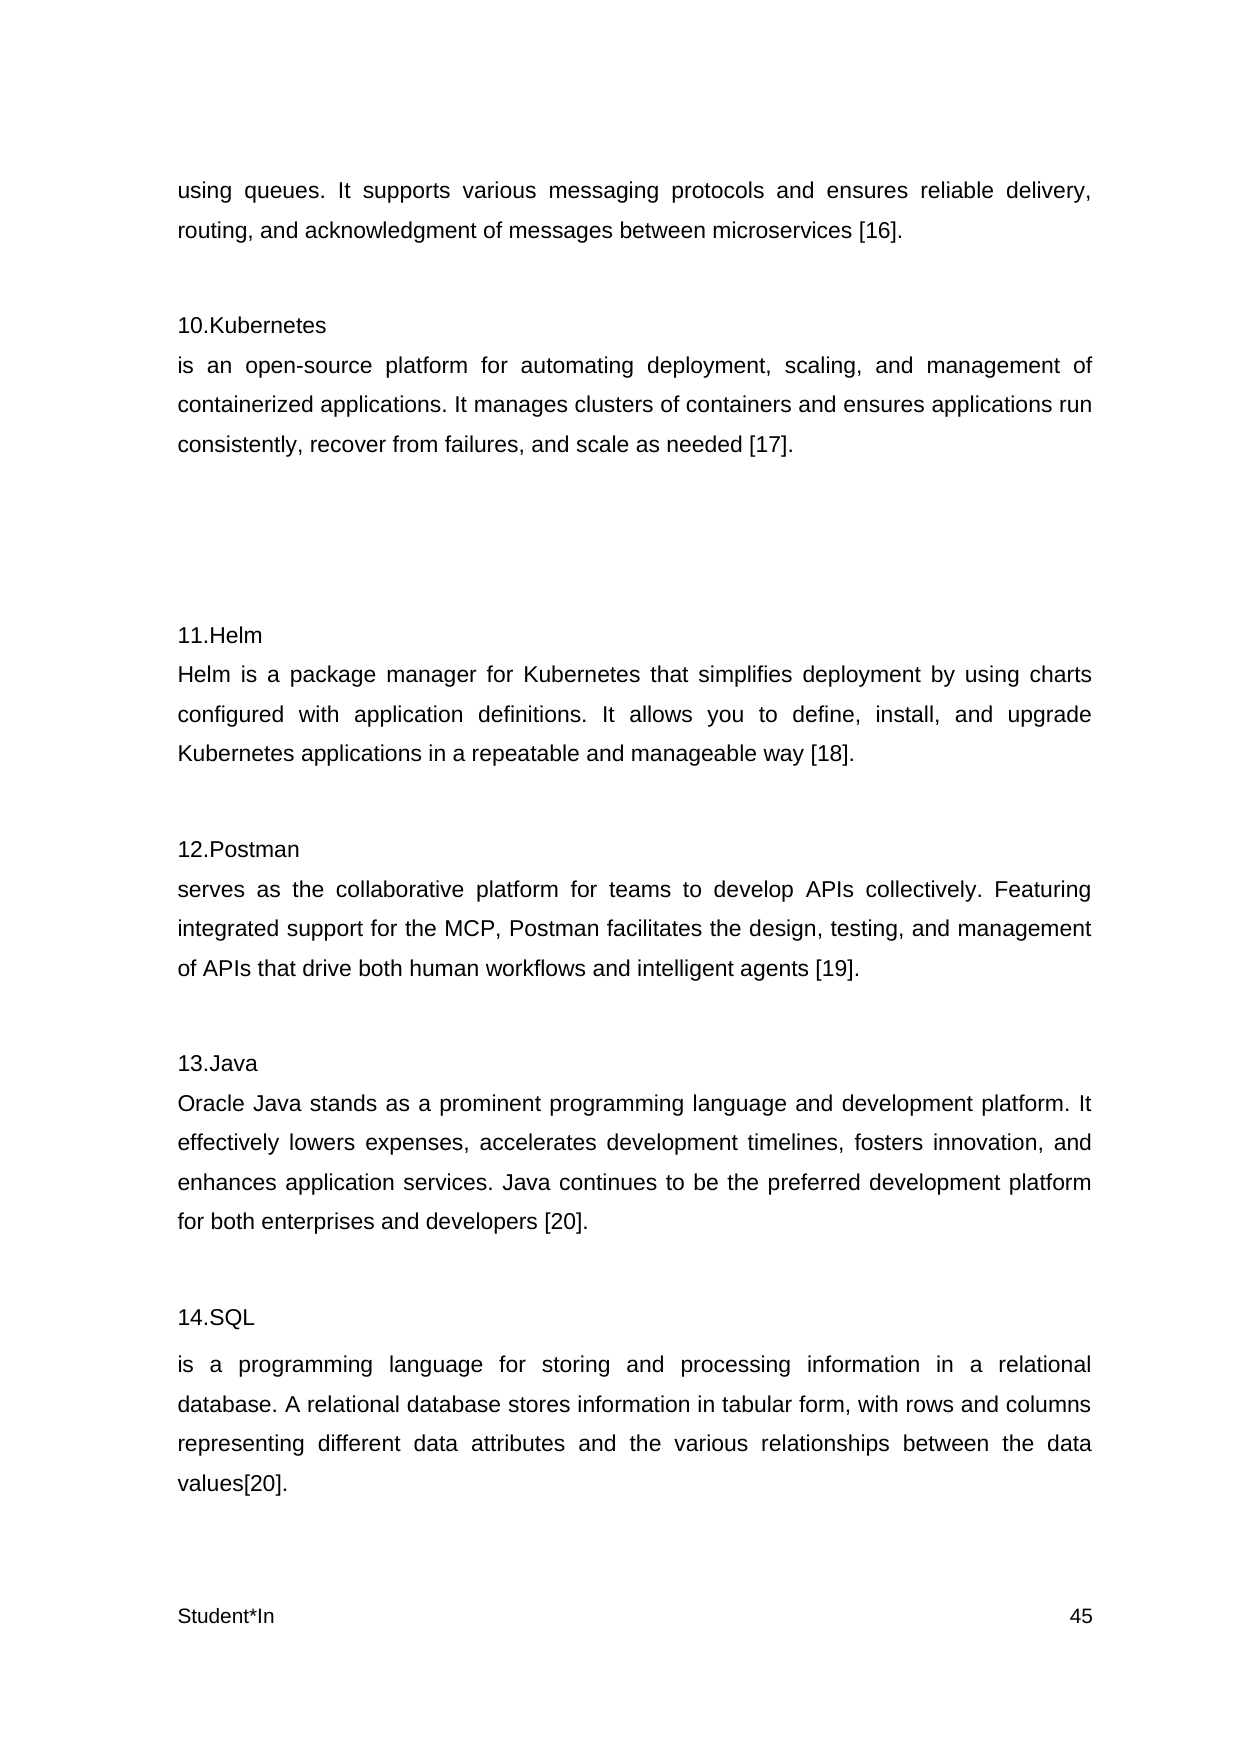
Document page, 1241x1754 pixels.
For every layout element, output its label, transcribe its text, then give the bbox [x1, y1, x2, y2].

text is a programming language for storing and processing information in a relational database. A relational database stores information in tabular form, with rows and columns representing different data attributes and the various relationships between the data values[20]. [177, 1351, 1092, 1496]
text 10.Kubernetes is an open-source platform for automating deployment, scaling, and management of containerized applications. It manages clusters of containers and ensures applications run consistently, recover from failures, and scale as needed [17]. [177, 312, 1092, 457]
text 13.Java Oracle Java stands as a prominent programming language and development platform. It effectively lowers expenses, accelerates development timelines, fosters innovation, and enhances application services. Java continues to be the preferred development platform for both enterprises and developers [20]. [177, 1050, 1092, 1234]
text 11.Helm Helm is a package manager for Kubernetes that simplifies deployment by using charts configured with application definitions. It allows you to define, install, and upgrade Kubernetes applications in a repeatable and manageable way [18]. [177, 622, 1092, 767]
text 12.Postman serves as the collaborative platform for teams to develop APIs collectively. Featuring integrated support for the MCP, Postman facilitates the design, testing, and management of APIs that drive both human workflows and intelligent agents [19]. [177, 836, 1092, 981]
text 14.SQL [177, 1304, 1092, 1330]
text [177, 177, 1092, 243]
